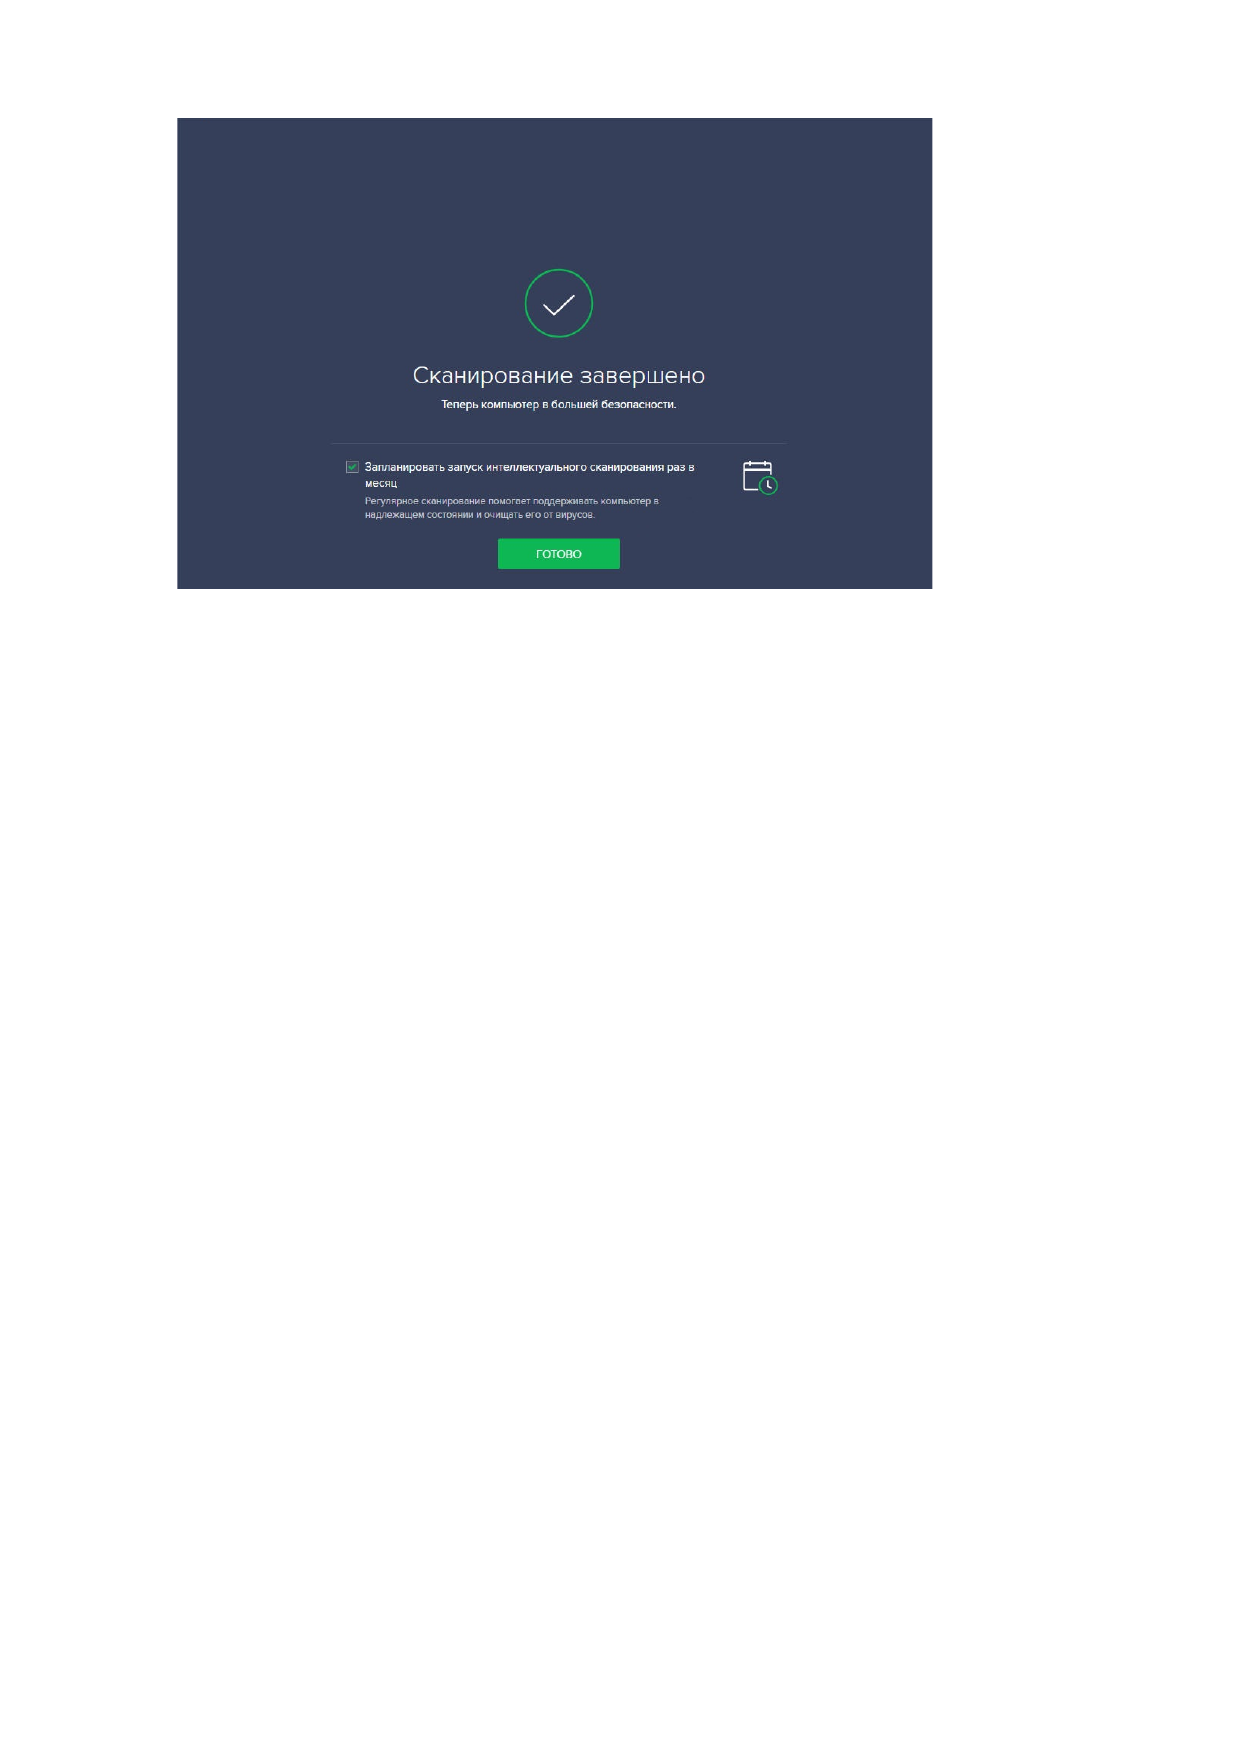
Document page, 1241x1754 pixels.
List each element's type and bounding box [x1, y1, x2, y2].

picture [177, 118, 933, 589]
